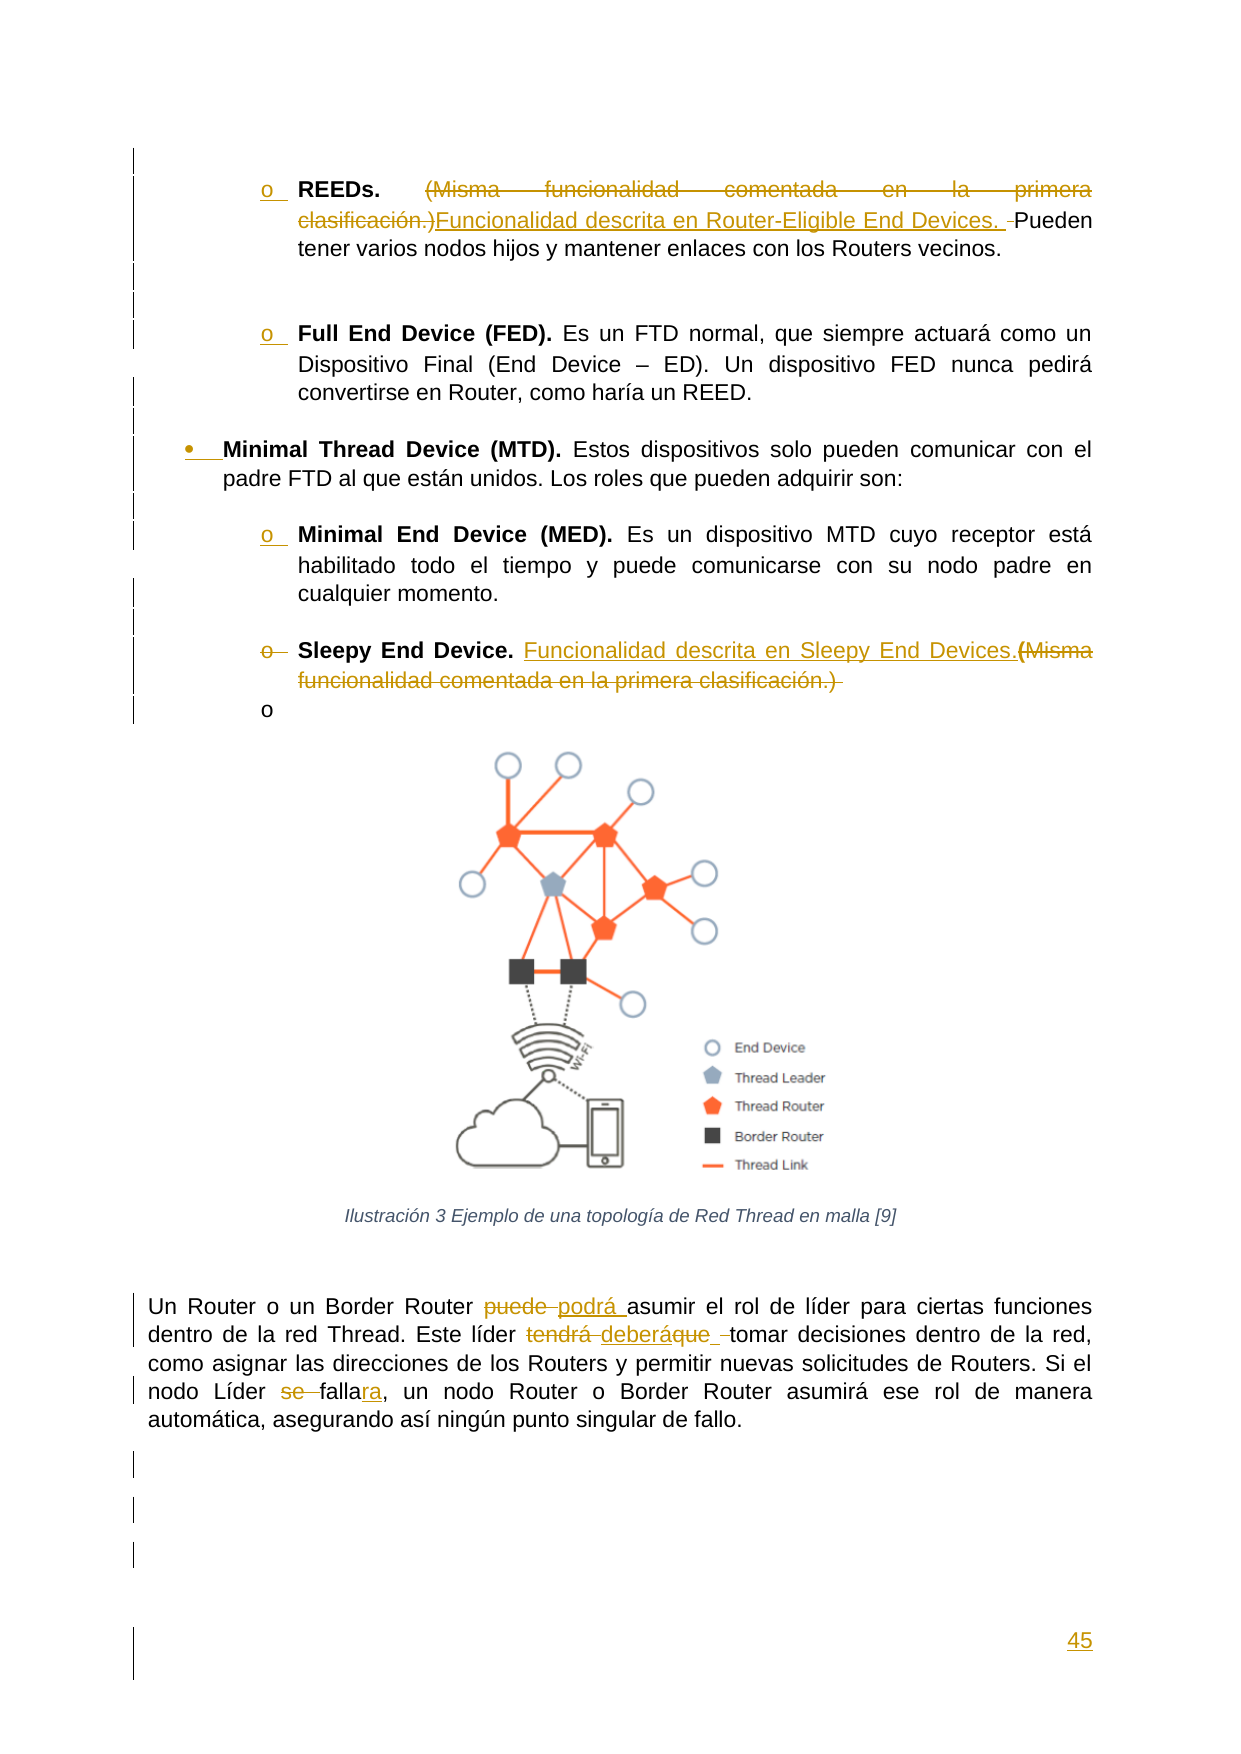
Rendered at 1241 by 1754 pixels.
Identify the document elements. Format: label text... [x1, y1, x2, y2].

list REEDs. Pueden tener varios nodos hijos y mantener enlaces con los Routers vecinos. [260, 176, 1092, 261]
picture [405, 743, 836, 1187]
list Minimal End Device (MED). Es un dispositivo MTD cuyo receptor está habilitado todo el tiempo y puede comunicarse con su nodo padre en cualquier momento. [260, 521, 1092, 607]
list Sleepy End Device. [260, 637, 1092, 694]
text Un Router o un Border Router asumir el rol de líder para ciertas funciones dentro de la red Thread. Este líder tomar decisiones dentro de la red, como asignar las direcciones de los Routers y permitir nuevas solicitudes de Routers. Si el nodo Líder falla, un nodo Router o Border Router asumirá ese rol de manera automática, asegurando así ningún punto singular de fallo. [148, 1293, 1092, 1433]
list Full End Device (FED). Es un FTD normal, que siempre actuará como un Dispositivo Final (End Device – ED). Un dispositivo FED nunca pedirá convertirse en Router, como haría un REED. [260, 320, 1092, 406]
list Minimal Thread Device (MTD). Estos dispositivos solo pueden comunicar con el padre FTD al que están unidos. Los roles que pueden adquirir son: [185, 436, 1092, 491]
text Ilustración 3 Ejemplo de una topología de Red Thread en malla [9] [148, 1205, 1092, 1227]
